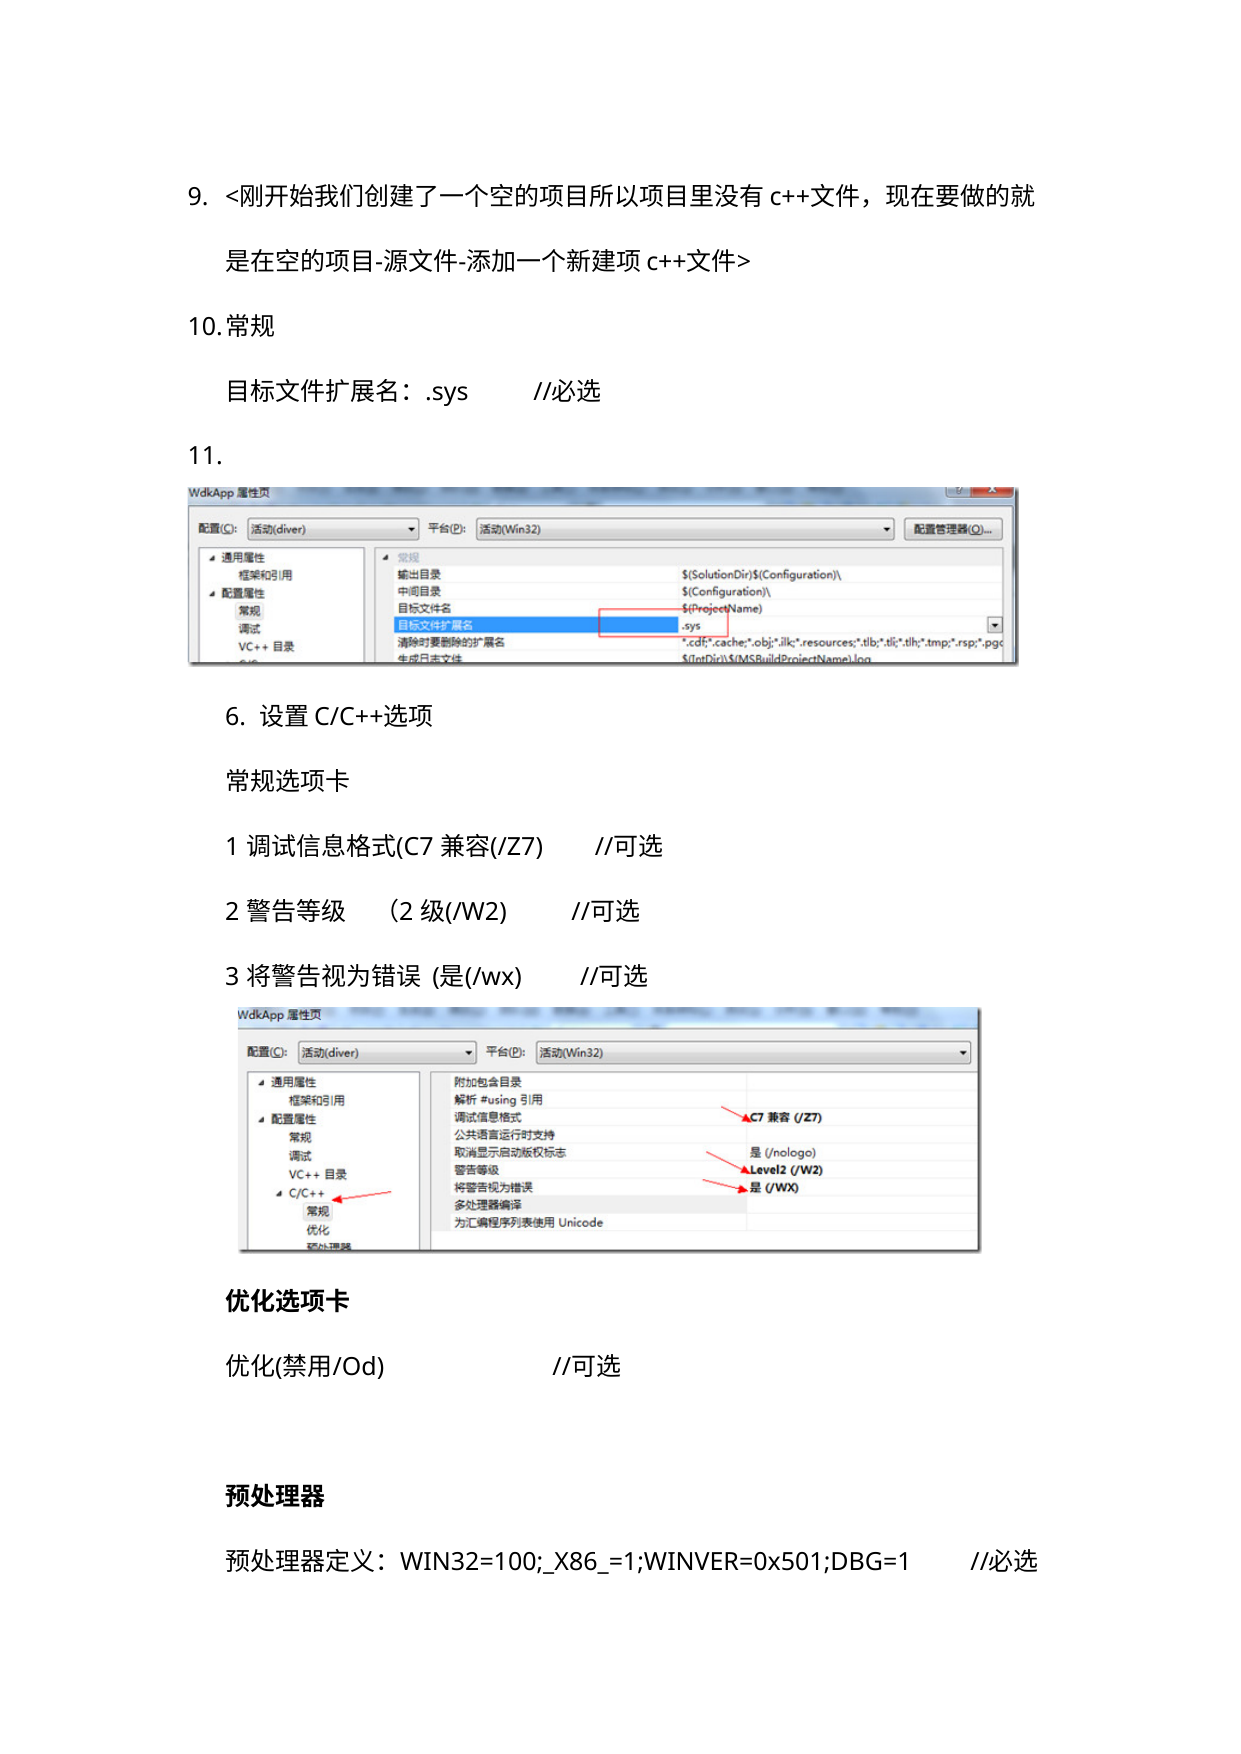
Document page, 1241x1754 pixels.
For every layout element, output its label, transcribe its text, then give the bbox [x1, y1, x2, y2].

list <刚开始我们创建了一个空的项目所以项目里没有c++文件，现在要做的就是在空的项目-源文件-添加一个新建项c++文件> [187, 256, 1053, 386]
picture [187, 639, 1019, 820]
list 常规 目标文件扩展名：.sys //必选 [187, 415, 1053, 545]
picture [237, 1159, 982, 1406]
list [187, 574, 1053, 1549]
list 新建C/C++文件 不然无C/C++设置选项 [187, 162, 1053, 227]
